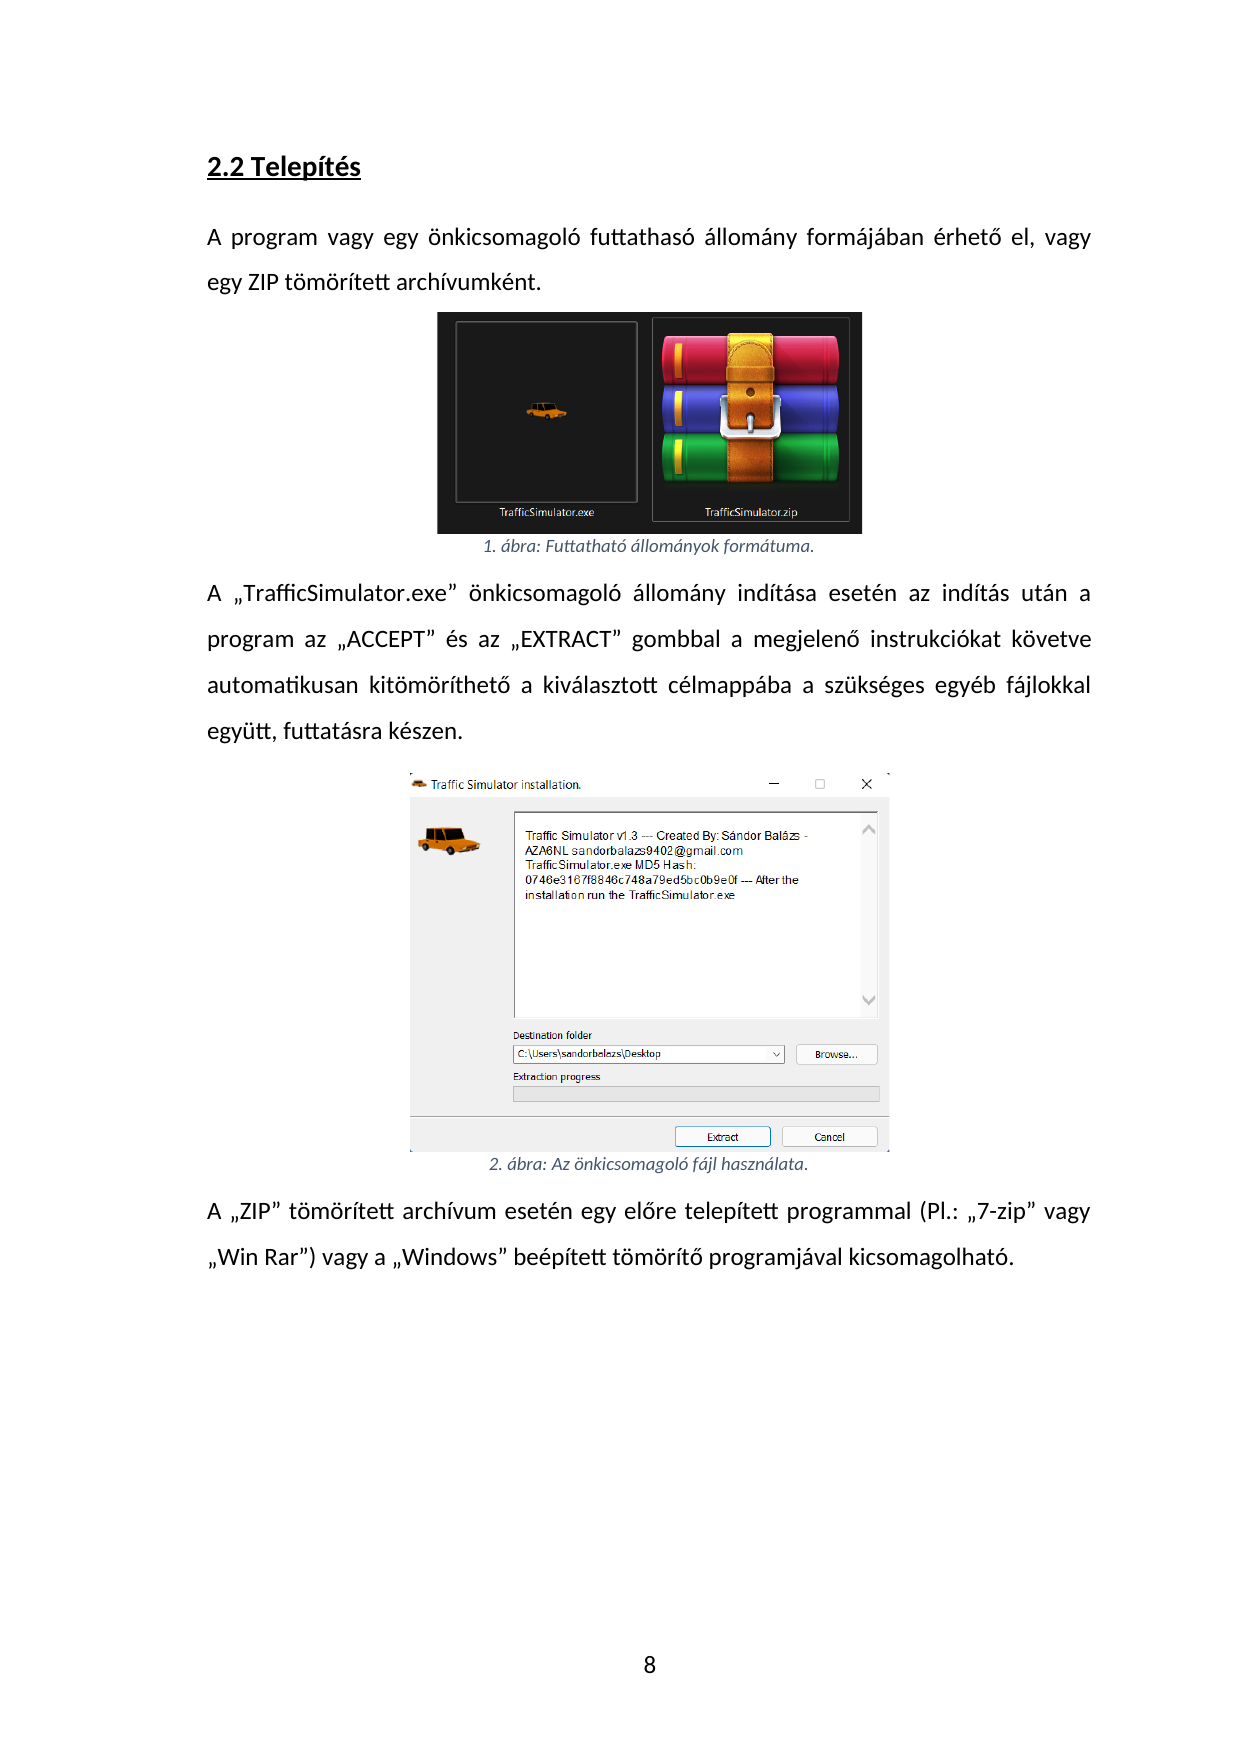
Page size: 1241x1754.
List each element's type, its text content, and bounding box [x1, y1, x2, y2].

text A „TrafficSimulator.exe” önkicsomagoló állomány indítása esetén az indítás után a program az „ACCEPT” és az „EXTRACT” gombbal a megjelenő instrukciókat követve automatikusan kitömöríthető a kiválasztott célmappába a szükséges egyéb fájlokkal együtt, futtatásra készen. [207, 578, 1092, 745]
text 2. ábra: Az önkicsomagoló fájl használata. [207, 1152, 1092, 1174]
text A program vagy egy önkicsomagoló futtathasó állomány formájában érhető el, vagy egy ZIP tömörített archívumként. [207, 221, 1092, 297]
picture [410, 773, 890, 1152]
text A „ZIP” tömörített archívum esetén egy előre telepített programmal (Pl.: „7-zip” vagy „Win Rar”) vagy a „Windows” beépített tömörítő programjával kicsomagolható. [207, 1195, 1092, 1272]
subtitle 2.2 Telepítés [207, 148, 1092, 183]
text 1. ábra: Futtatható állományok formátuma. [207, 534, 1092, 557]
picture [437, 312, 863, 534]
